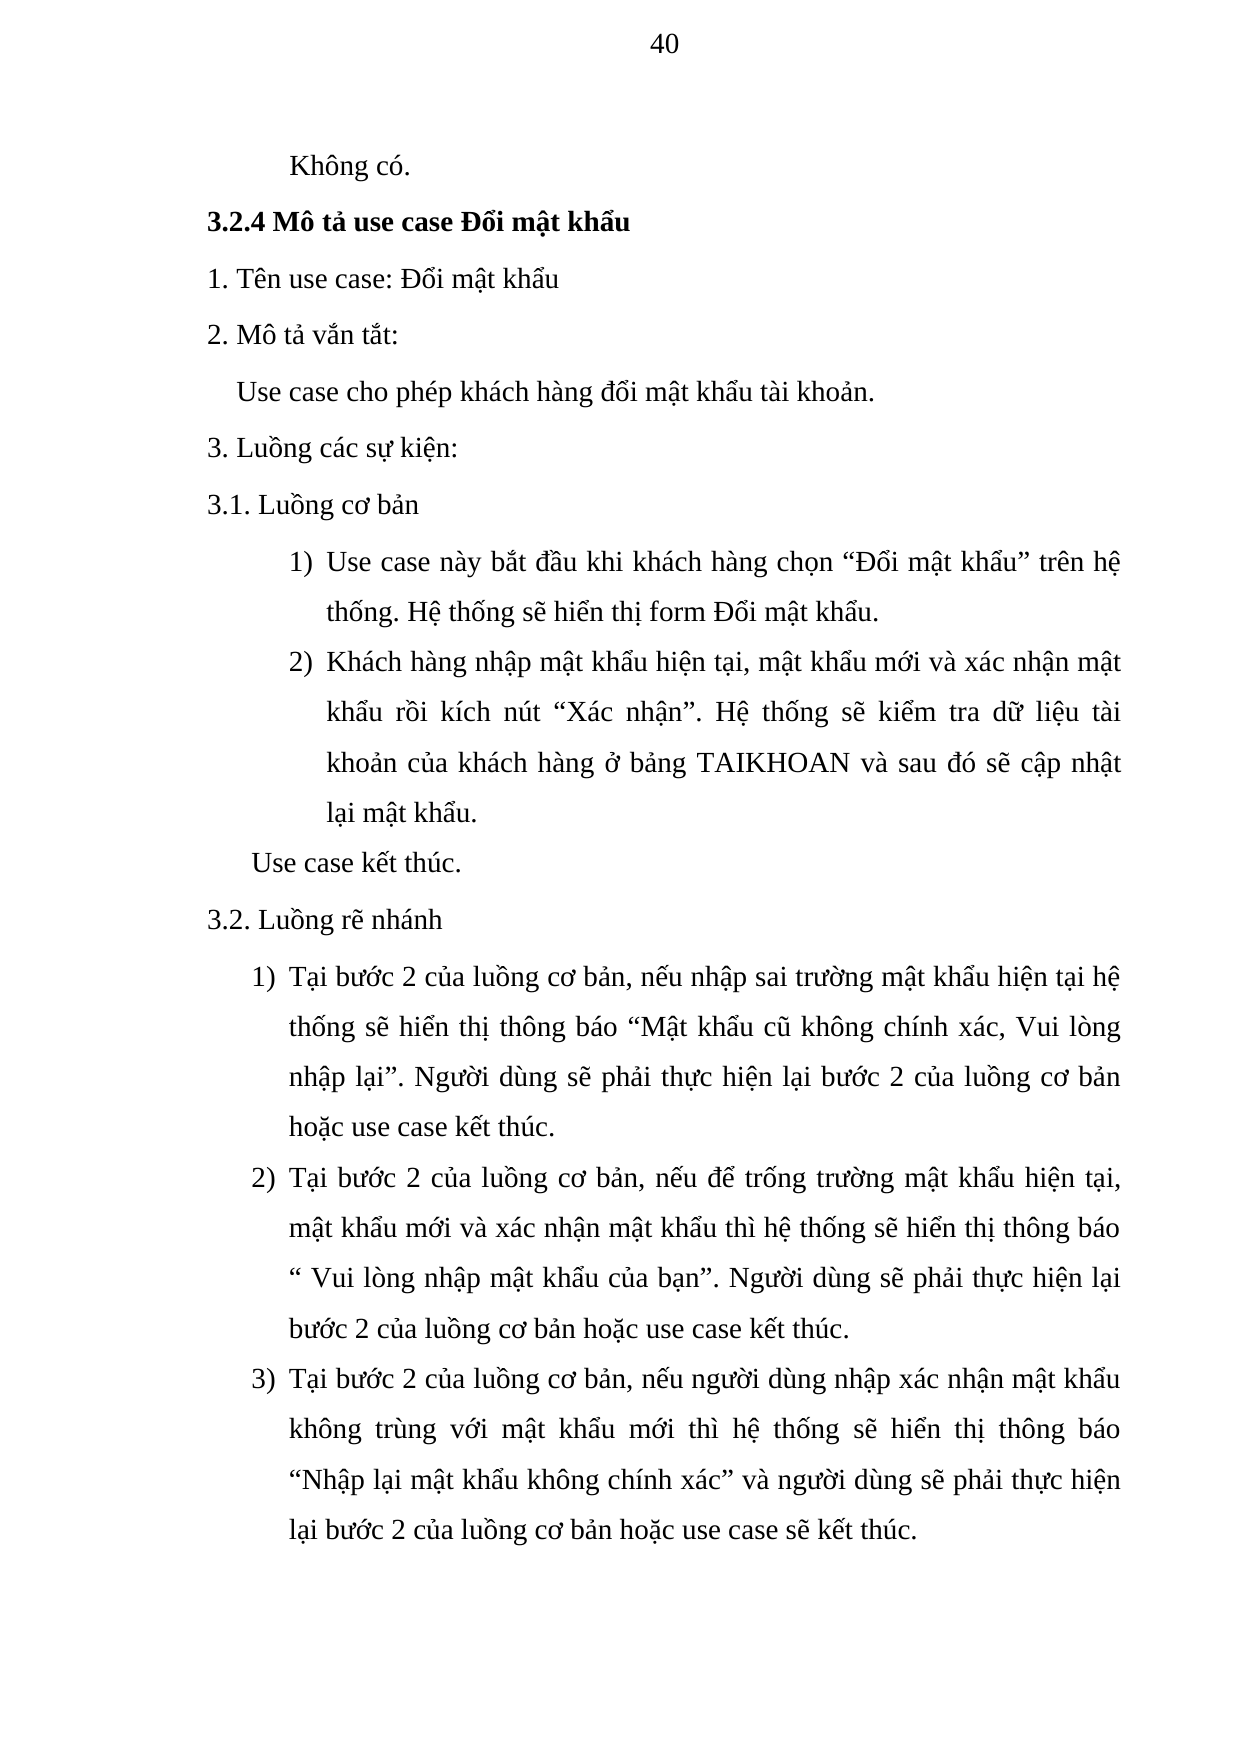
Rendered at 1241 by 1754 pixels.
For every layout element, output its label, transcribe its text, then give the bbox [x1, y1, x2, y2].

text 3. Luồng các sự kiện: [207, 431, 1122, 464]
list Tại bước 2 của luồng cơ bản, nếu nhập sai trường mật khẩu hiện tại hệ thống sẽ hiển thị thông báo “Mật khẩu cũ không chính xác, Vui lòng nhập lại”. Người dùng sẽ phải thực hiện lại bước 2 của luồng cơ bản hoặc use case kết thúc. [251, 959, 1122, 1143]
subtitle 3.2.4 Mô tả use case Đổi mật khẩu [207, 204, 1093, 238]
text Use case cho phép khách hàng đổi mật khẩu tài khoản. [207, 374, 1122, 407]
text 3.2. Luồng rẽ nhánh [207, 902, 1122, 936]
text Use case kết thúc. [251, 846, 1122, 879]
list Tại bước 2 của luồng cơ bản, nếu người dùng nhập xác nhận mật khẩu không trùng với mật khẩu mới thì hệ thống sẽ hiển thị thông báo “Nhập lại mật khẩu không chính xác” và người dùng sẽ phải thực hiện lại bước 2 của luồng cơ bản hoặc use case sẽ kết thúc. [251, 1361, 1122, 1546]
list Tại bước 2 của luồng cơ bản, nếu để trống trường mật khẩu hiện tại, mật khẩu mới và xác nhận mật khẩu thì hệ thống sẽ hiển thị thông báo “ Vui lòng nhập mật khẩu của bạn”. Người dùng sẽ phải thực hiện lại bước 2 của luồng cơ bản hoặc use case kết thúc. [251, 1160, 1122, 1344]
text 1. Tên use case: Đổi mật khẩu [207, 261, 1122, 294]
text 3.1. Luồng cơ bản [207, 487, 1122, 521]
list Use case này bắt đầu khi khách hàng chọn “Đổi mật khẩu” trên hệ thống. Hệ thống sẽ hiển thị form Đổi mật khẩu. [288, 544, 1122, 627]
text Không có. [207, 148, 1122, 181]
list Khách hàng nhập mật khẩu hiện tại, mật khẩu mới và xác nhận mật khẩu rồi kích nút “Xác nhận”. Hệ thống sẽ kiểm tra dữ liệu tài khoản của khách hàng ở bảng TAIKHOAN và sau đó sẽ cập nhật lại mật khẩu. [288, 644, 1122, 829]
text 2. Mô tả vắn tắt: [207, 317, 1122, 351]
